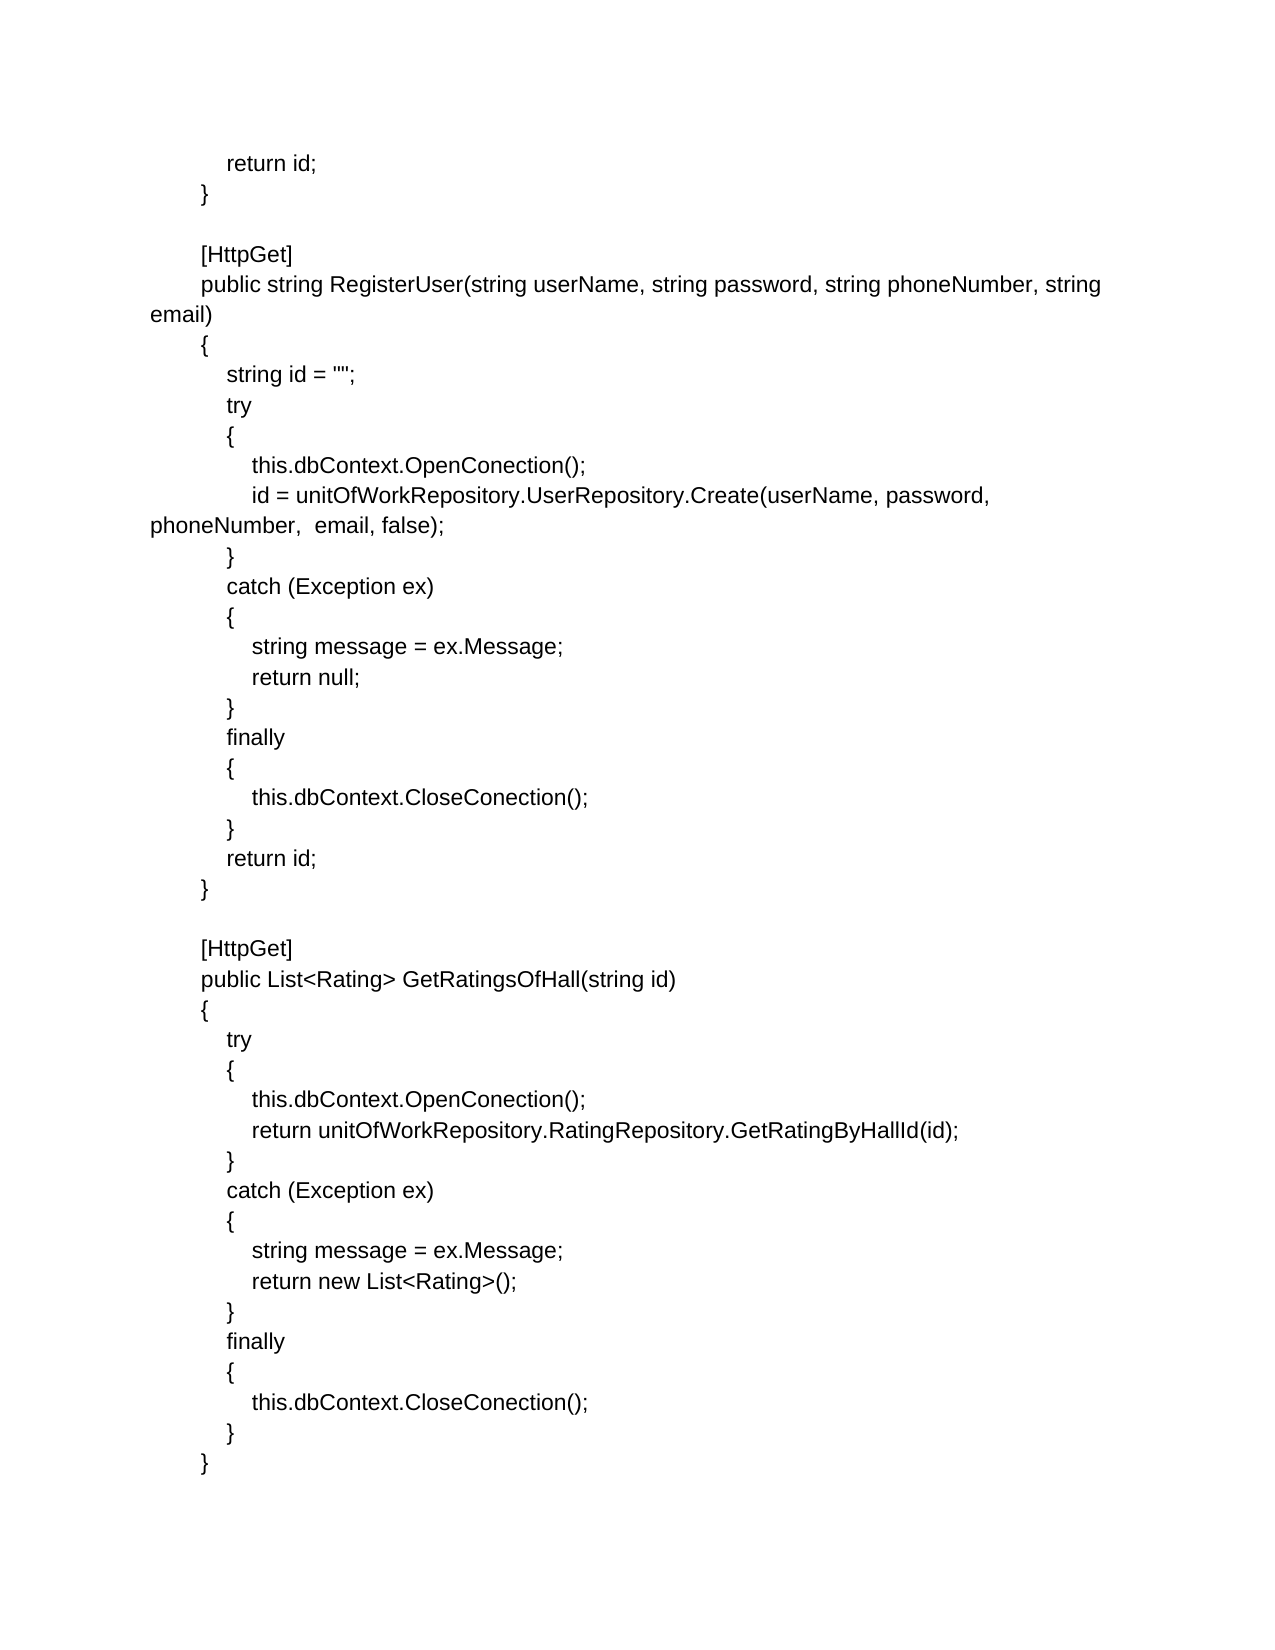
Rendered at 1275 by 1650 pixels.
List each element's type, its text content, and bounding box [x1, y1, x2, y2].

text [HttpGet] [150, 935, 1125, 962]
text } [150, 543, 1125, 569]
text { [150, 1207, 1125, 1234]
text } [150, 875, 1125, 901]
text catch (Exception ex) [150, 1177, 1125, 1203]
text try [150, 392, 1125, 418]
text try [150, 1026, 1125, 1052]
text finally [150, 1328, 1125, 1354]
text return id; [150, 845, 1125, 871]
text } [150, 180, 1125, 207]
text catch (Exception ex) [150, 573, 1125, 599]
text string message = ex.Message; [150, 1237, 1125, 1264]
text finally [150, 724, 1125, 750]
text { [150, 996, 1125, 1022]
text } [150, 1449, 1125, 1475]
text { [150, 754, 1125, 781]
text return id; [150, 150, 1125, 176]
text { [150, 422, 1125, 448]
text return unitOfWorkRepository.RatingRepository.GetRatingByHallId(id); [150, 1117, 1125, 1143]
text string id = ""; [150, 361, 1125, 388]
text { [150, 603, 1125, 629]
text public string RegisterUser(string userName, string password, string phoneNumber, string email) [150, 271, 1125, 327]
text } [150, 694, 1125, 720]
text this.dbContext.CloseConection(); [150, 1388, 1125, 1415]
text { [150, 1358, 1125, 1385]
text { [150, 331, 1125, 358]
text { [150, 1056, 1125, 1083]
text [HttpGet] [150, 241, 1125, 267]
text } [150, 1419, 1125, 1445]
text this.dbContext.CloseConection(); [150, 784, 1125, 811]
text return new List<Rating>(); [150, 1268, 1125, 1294]
text string message = ex.Message; [150, 633, 1125, 660]
text this.dbContext.OpenConection(); [150, 452, 1125, 478]
text this.dbContext.OpenConection(); [150, 1086, 1125, 1113]
text id = unitOfWorkRepository.UserRepository.Create(userName, password, phoneNumber, email, false); [150, 482, 1125, 539]
text public List<Rating> GetRatingsOfHall(string id) [150, 966, 1125, 992]
text } [150, 814, 1125, 841]
text } [150, 1298, 1125, 1324]
text } [150, 1147, 1125, 1173]
text return null; [150, 663, 1125, 690]
